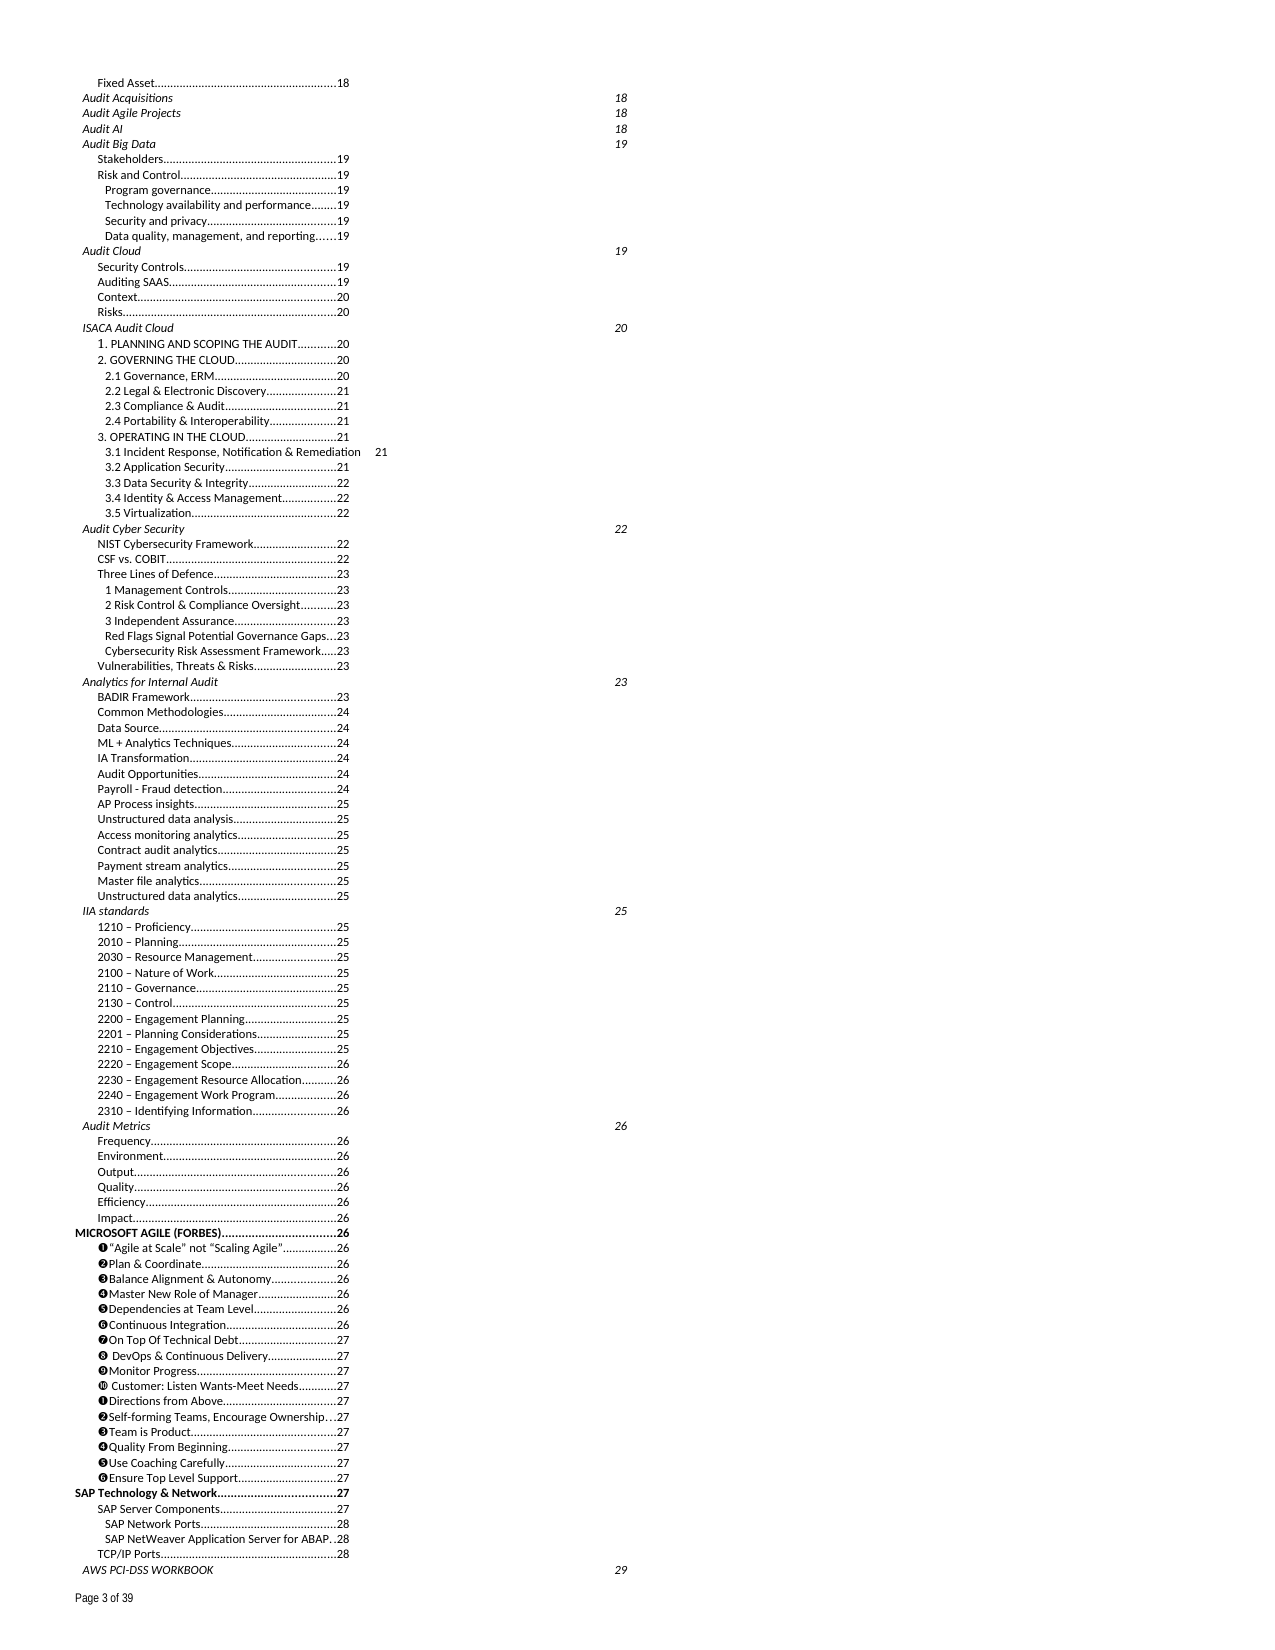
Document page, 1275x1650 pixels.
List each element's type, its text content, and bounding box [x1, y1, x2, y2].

text Audit Acquisitions 18 [82, 90, 1213, 106]
text IA Transformation 24 [97, 751, 1213, 766]
text Ensure Top Level Support 27 [97, 1470, 1213, 1486]
text Dependencies at Team Level 26 [97, 1302, 1213, 1317]
text BADIR Framework 23 [97, 689, 1213, 704]
text Monitor Progress 27 [97, 1363, 1213, 1378]
text Output 26 [97, 1164, 1213, 1179]
text Balance Alignment & Autonomy 26 [97, 1271, 1213, 1286]
text NIST Cybersecurity Framework 22 [97, 536, 1213, 551]
text “Agile at Scale” not “Scaling Agile” 26 [97, 1241, 1213, 1256]
text 2 Risk Control & Compliance Oversight 23 [105, 597, 1213, 613]
text On Top Of Technical Debt 27 [97, 1332, 1213, 1348]
text Team is Product 27 [97, 1424, 1213, 1439]
text 3.3 Data Security & Integrity 22 [105, 475, 1213, 490]
text Audit Cyber Security 22 [82, 521, 1213, 536]
text SAP Server Components 27 [97, 1501, 1213, 1516]
text MICROSOFT AGILE (FORBES) 26 [75, 1225, 1213, 1241]
text SAP Network Ports 28 [105, 1516, 1213, 1531]
text Cybersecurity Risk Assessment Framework 23 [105, 643, 1213, 659]
text Fixed Asset 18 [97, 75, 1213, 90]
text 3.2 Application Security 21 [105, 459, 1213, 475]
text 2.4 Portability & Interoperability 21 [105, 414, 1213, 429]
text Continuous Integration 26 [97, 1317, 1213, 1332]
text 2310 – Identifying Information 26 [97, 1103, 1213, 1118]
text Use Coaching Carefully 27 [97, 1455, 1213, 1470]
text 2201 – Planning Considerations 25 [97, 1026, 1213, 1041]
text 2. GOVERNING THE CLOUD 20 [97, 352, 1213, 368]
text Analytics for Internal Audit 23 [82, 674, 1213, 689]
text 1210 – Proficiency 25 [97, 919, 1213, 934]
text Common Methodologies 24 [97, 704, 1213, 720]
text Security and privacy 19 [105, 213, 1213, 228]
text SAP Technology & Network 27 [75, 1486, 1213, 1501]
text Context 20 [97, 289, 1213, 305]
text 2030 – Resource Management 25 [97, 949, 1213, 965]
text 2240 – Engagement Work Program 26 [97, 1087, 1213, 1103]
text Customer: Listen Wants-Meet Needs 27 [97, 1378, 1213, 1394]
text Payment stream analytics 25 [97, 858, 1213, 873]
text 3.5 Virtualization 22 [105, 506, 1213, 521]
text Quality 26 [97, 1179, 1213, 1194]
text TCP/IP Ports 28 [97, 1547, 1213, 1562]
text 2.2 Legal & Electronic Discovery 21 [105, 383, 1213, 398]
text Quality From Beginning 27 [97, 1439, 1213, 1455]
text Directions from Above 27 [97, 1394, 1213, 1409]
text Audit Metrics 26 [82, 1118, 1213, 1133]
text Impact 26 [97, 1210, 1213, 1225]
text 2.1 Governance, ERM 20 [105, 368, 1213, 383]
text 3.4 Identity & Access Management 22 [105, 490, 1213, 506]
text Audit AI 18 [82, 121, 1213, 136]
text Efficiency 26 [97, 1194, 1213, 1210]
text Risks 20 [97, 305, 1213, 320]
text Self-forming Teams, Encourage Ownership 27 [97, 1409, 1213, 1424]
text 3. OPERATING IN THE CLOUD 21 [97, 429, 1213, 444]
text 1 Management Controls 23 [105, 582, 1213, 597]
text Three Lines of Defence 23 [97, 567, 1213, 582]
text AWS PCI-DSS WORKBOOK 29 [82, 1562, 1213, 1577]
text 2100 – Nature of Work 25 [97, 965, 1213, 980]
text Technology availability and performance 19 [105, 197, 1213, 213]
text DevOps & Continuous Delivery 27 [97, 1348, 1213, 1363]
text Access monitoring analytics 25 [97, 827, 1213, 842]
text 1. PLANNING AND SCOPING THE AUDIT 20 [97, 335, 1213, 352]
text Audit Big Data 19 [82, 136, 1213, 152]
text CSF vs. COBIT 22 [97, 551, 1213, 567]
text Audit Cloud 19 [82, 243, 1213, 259]
text Security Controls 19 [97, 259, 1213, 274]
text Red Flags Signal Potential Governance Gaps 23 [105, 628, 1213, 643]
text 3 Independent Assurance 23 [105, 613, 1213, 628]
text Unstructured data analytics 25 [97, 888, 1213, 904]
text Plan & Coordinate 26 [97, 1256, 1213, 1271]
text 2230 – Engagement Resource Allocation 26 [97, 1072, 1213, 1087]
text Vulnerabilities, Threats & Risks 23 [97, 659, 1213, 674]
text Environment 26 [97, 1149, 1213, 1164]
text Audit Opportunities 24 [97, 766, 1213, 781]
text Unstructured data analysis 25 [97, 812, 1213, 827]
text 2130 – Control 25 [97, 996, 1213, 1011]
text Data Source 24 [97, 720, 1213, 735]
text 2220 – Engagement Scope 26 [97, 1057, 1213, 1072]
text 2110 – Governance 25 [97, 980, 1213, 996]
text Contract audit analytics 25 [97, 842, 1213, 858]
text 2010 – Planning 25 [97, 934, 1213, 949]
text Payroll - Fraud detection 24 [97, 781, 1213, 796]
text ML + Analytics Techniques 24 [97, 735, 1213, 751]
text Master New Role of Manager 26 [97, 1286, 1213, 1302]
text Audit Agile Projects 18 [82, 106, 1213, 121]
text Risk and Control 19 [97, 167, 1213, 182]
text ISACA Audit Cloud 20 [82, 320, 1213, 335]
text IIA standards 25 [82, 904, 1213, 919]
text AP Process insights 25 [97, 796, 1213, 812]
text 2200 – Engagement Planning 25 [97, 1011, 1213, 1026]
text Frequency 26 [97, 1133, 1213, 1149]
text Program governance 19 [105, 182, 1213, 197]
text 3.1 Incident Response, Notification & Remediation 21 [105, 444, 1213, 459]
text Data quality, management, and reporting 19 [105, 228, 1213, 243]
text SAP NetWeaver Application Server for ABAP 28 [105, 1531, 1213, 1547]
text Master file analytics 25 [97, 873, 1213, 888]
text 2210 – Engagement Objectives 25 [97, 1041, 1213, 1057]
text Stakeholders 19 [97, 152, 1213, 167]
text Auditing SAAS 19 [97, 274, 1213, 289]
text 2.3 Compliance & Audit 21 [105, 398, 1213, 414]
